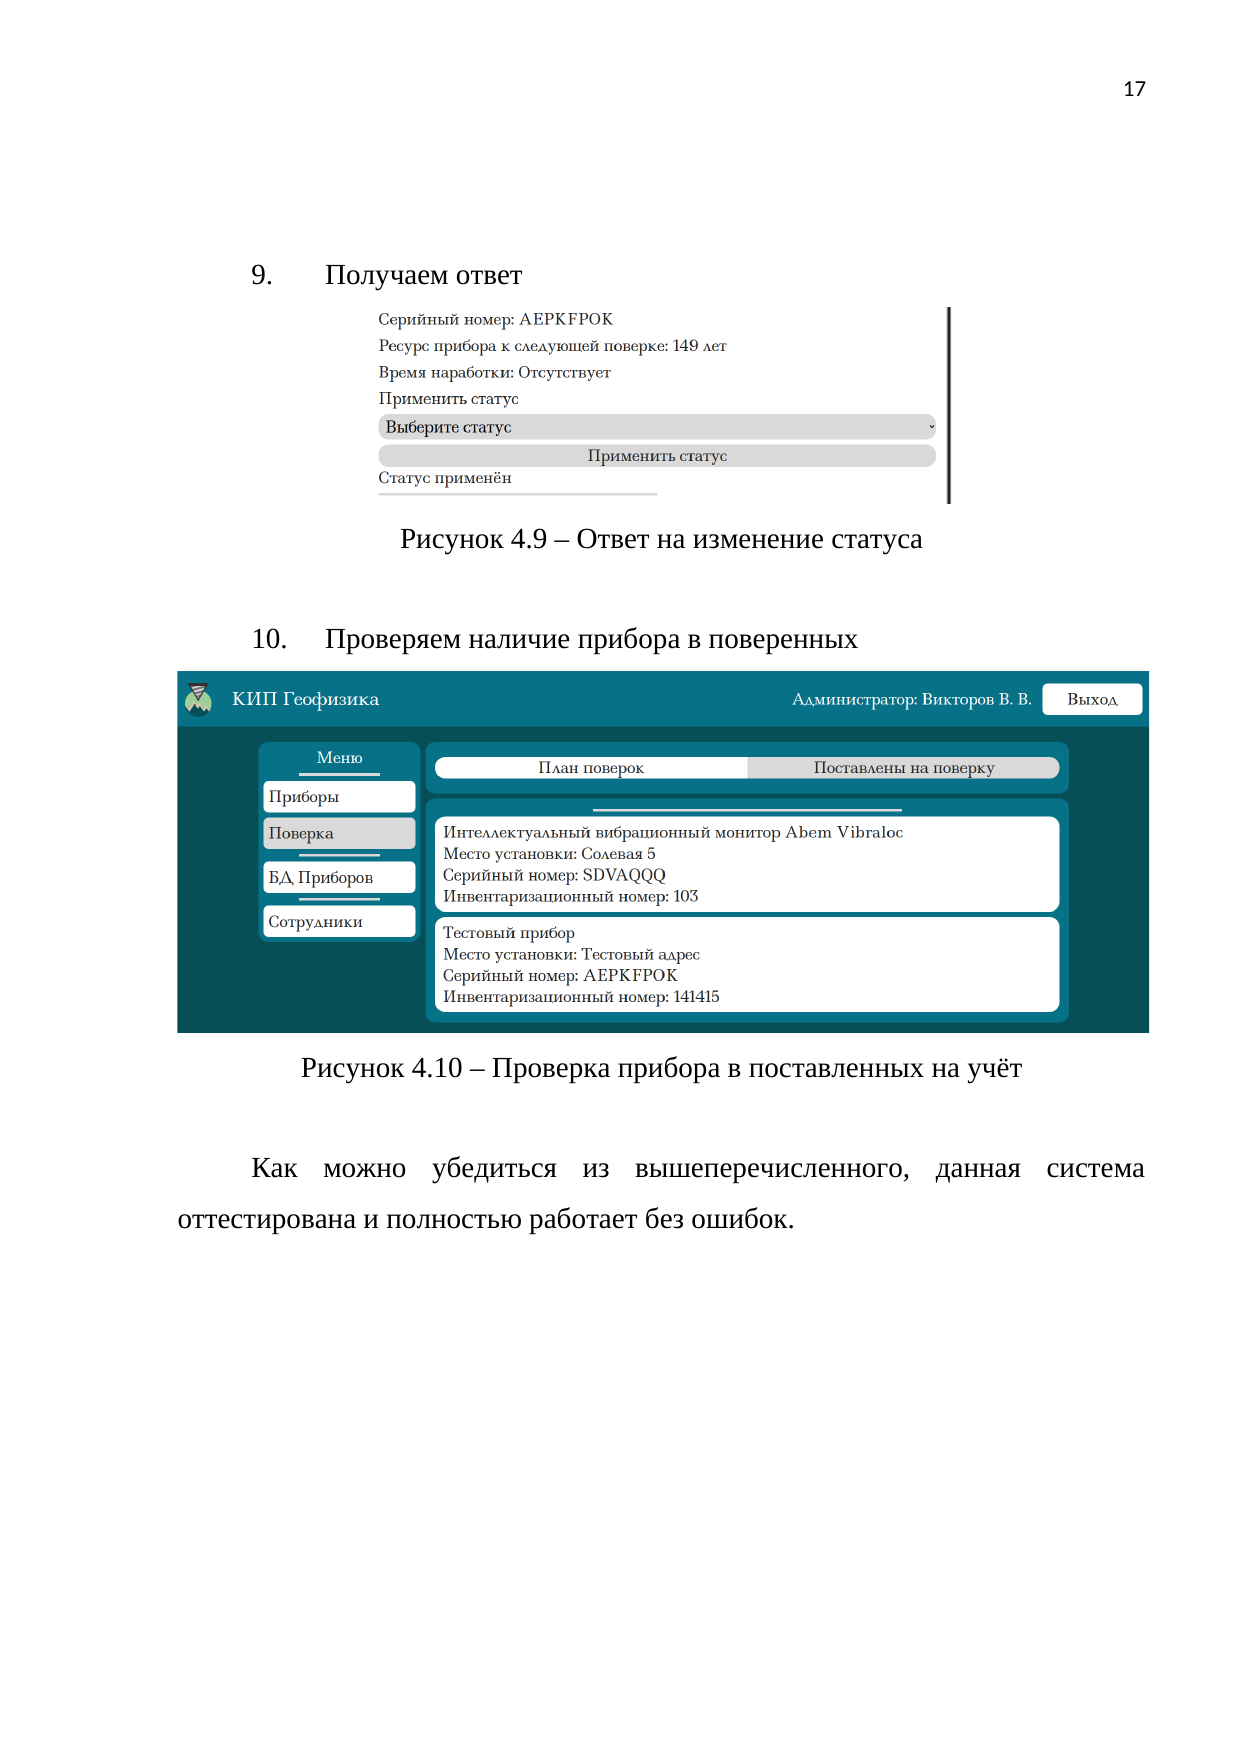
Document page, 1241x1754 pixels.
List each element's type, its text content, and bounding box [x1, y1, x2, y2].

picture [177, 671, 1150, 1033]
list Получаем ответ [177, 257, 1146, 291]
picture [371, 307, 952, 504]
list Проверяем наличие прибора в поверенных [177, 621, 1146, 655]
text Рисунок 4.9 – Ответ на изменение статуса [177, 521, 1146, 554]
text Как можно убедиться из вышеперечисленного, данная система оттестирована и полностью работает без ошибок. [177, 1150, 1146, 1234]
text Рисунок 4.10 – Проверка прибора в поставленных на учёт [177, 1050, 1146, 1083]
